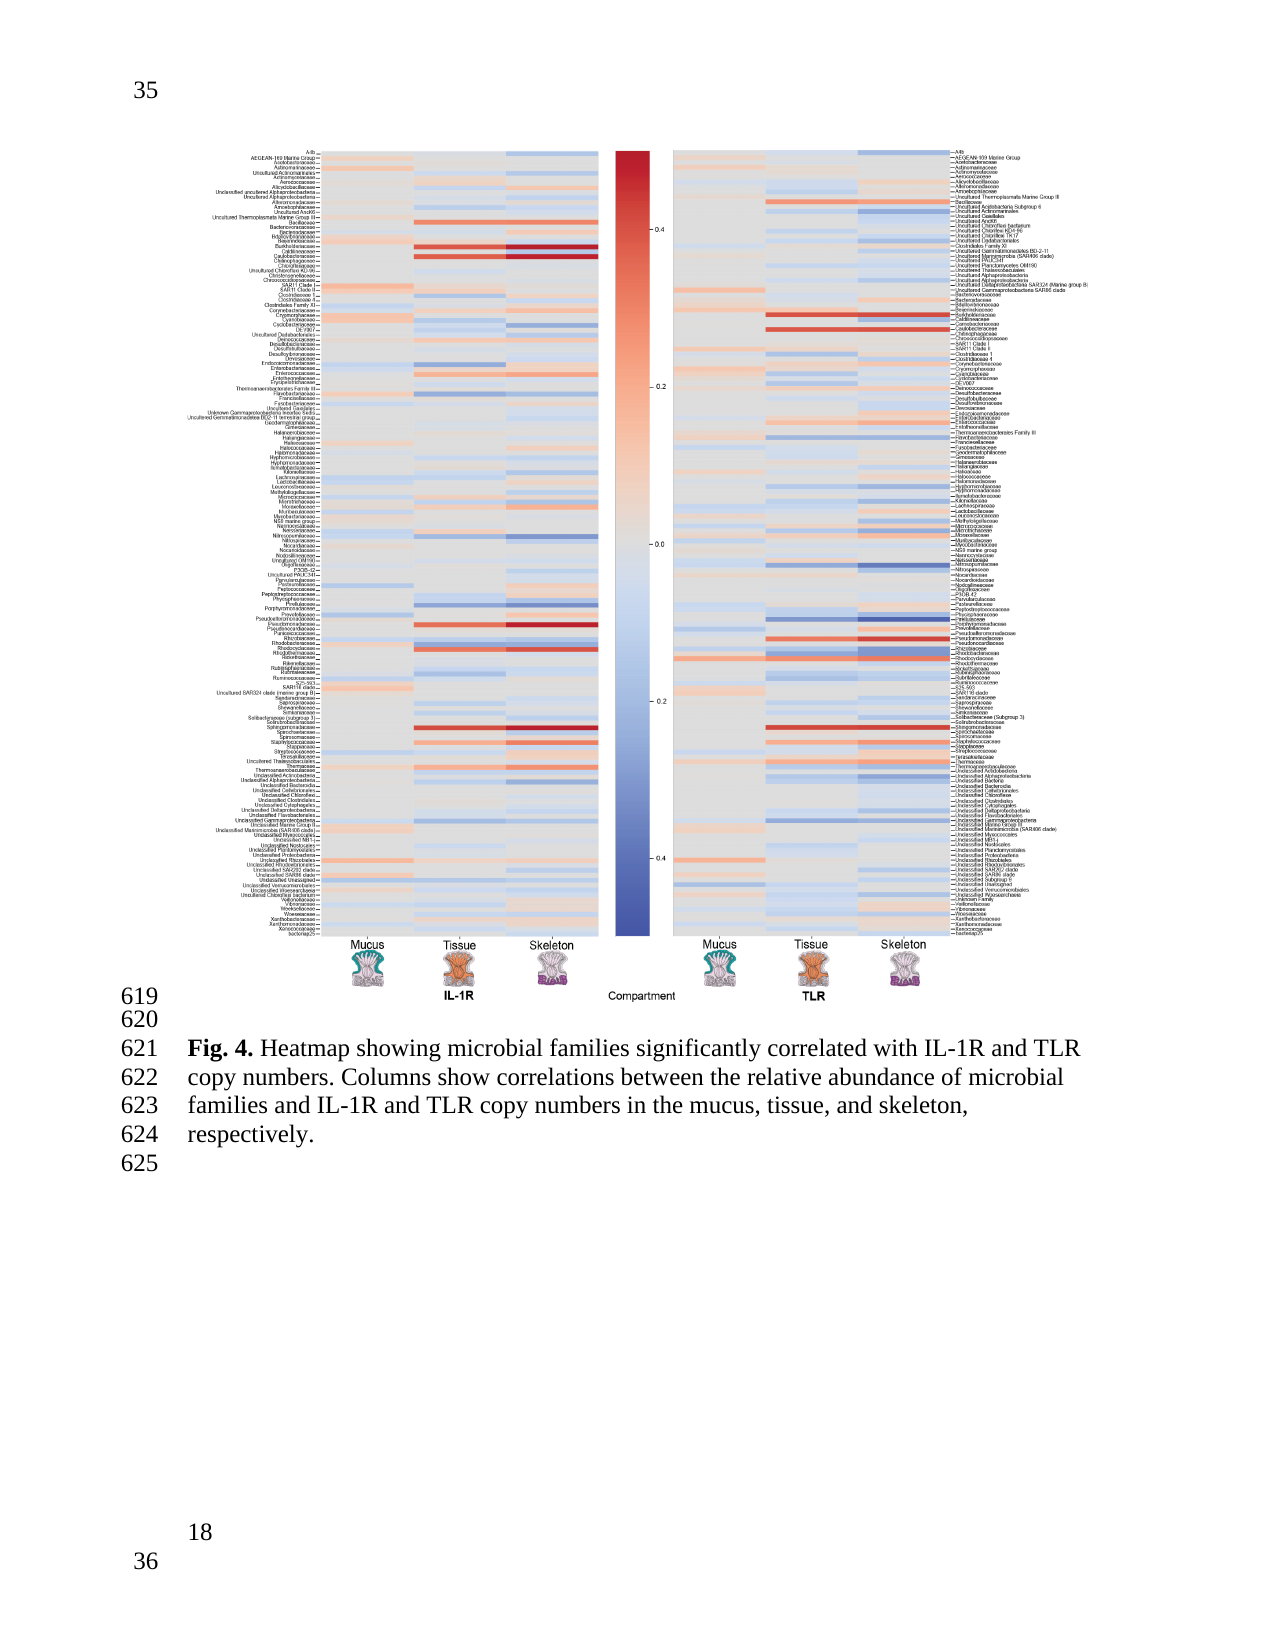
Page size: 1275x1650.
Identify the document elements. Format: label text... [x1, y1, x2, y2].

picture [187, 150, 1088, 1005]
text Fig. 4. Heatmap showing microbial families significantly correlated with IL-1R and TLR copy numbers. Columns show correlations between the relative abundance of microbial families and IL-1R and TLR copy numbers in the mucus, tissue, and skeleton, respectively. [187, 1033, 1087, 1148]
